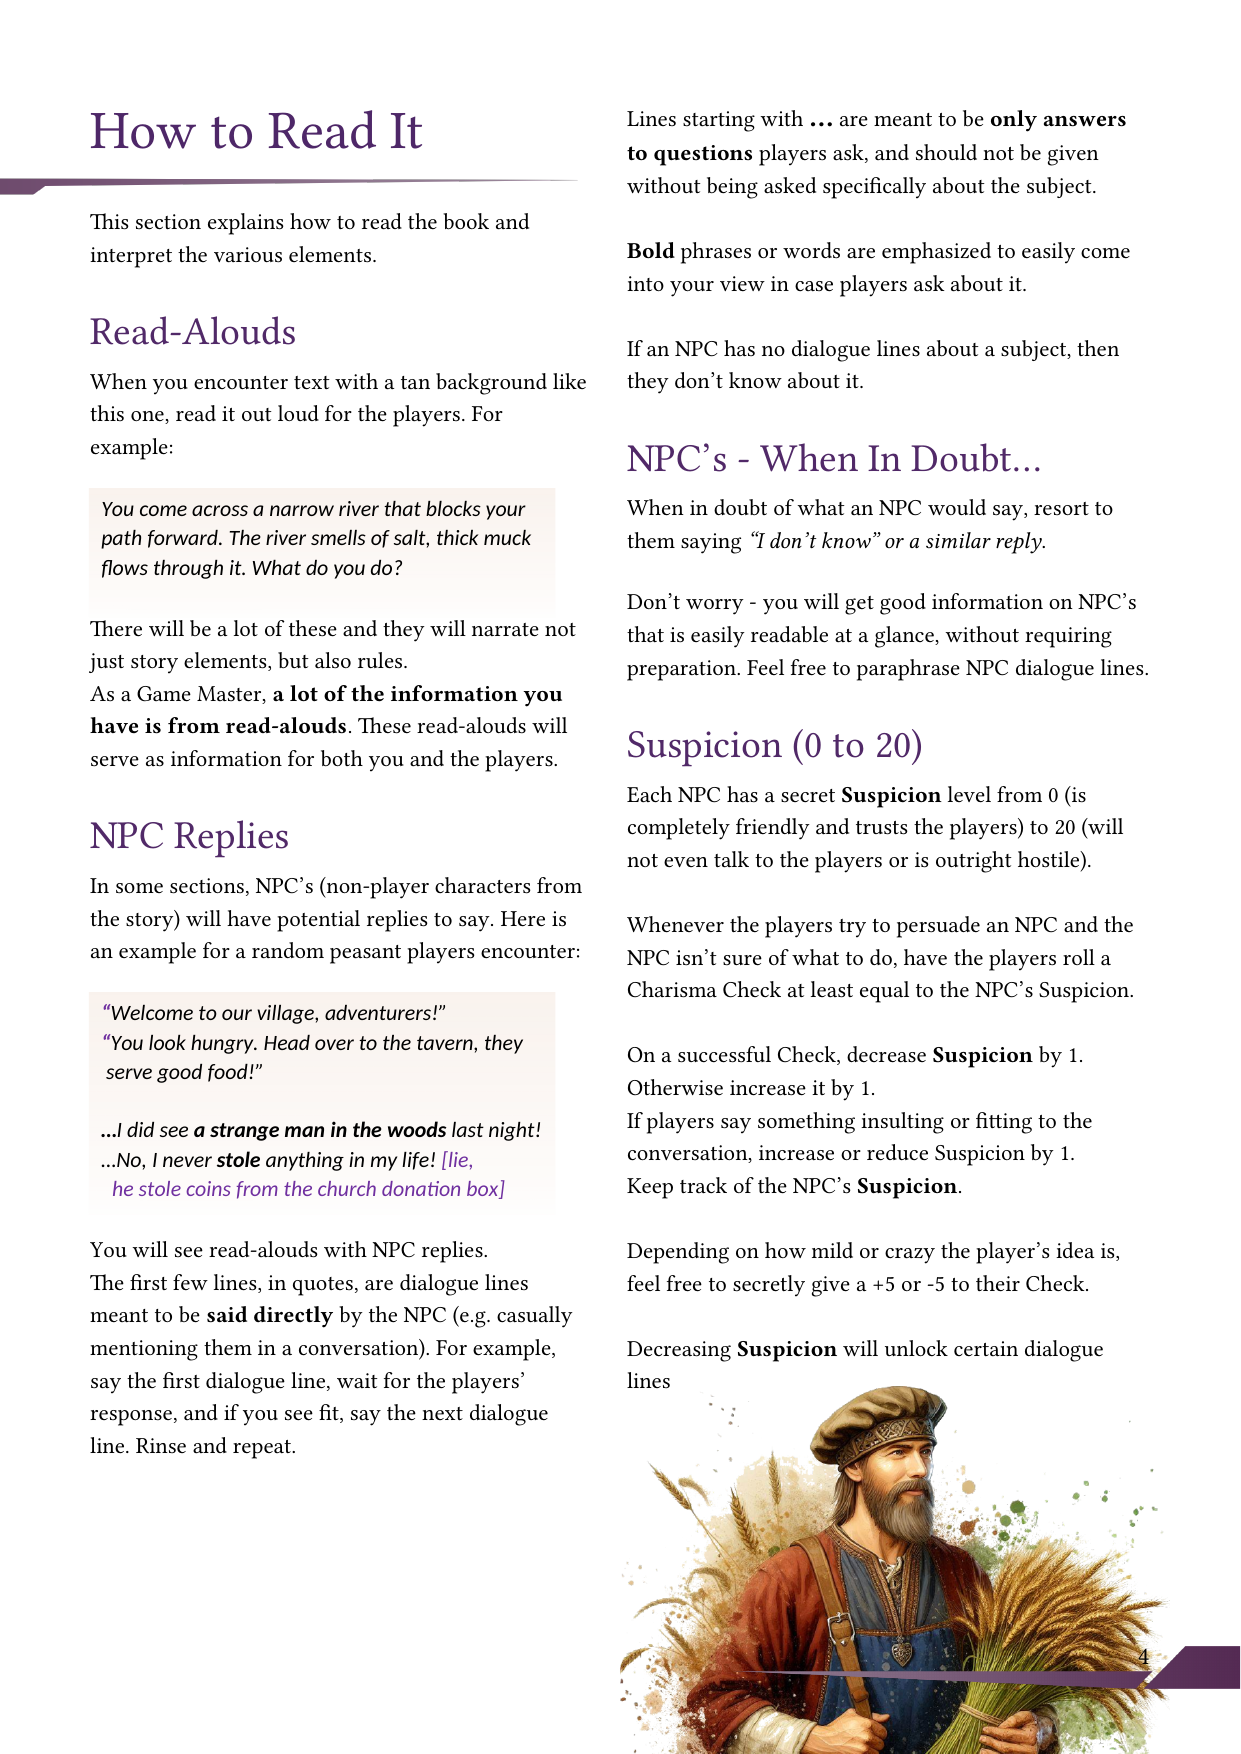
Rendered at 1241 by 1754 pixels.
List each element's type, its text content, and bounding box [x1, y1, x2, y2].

text Bold phrases or words are emphasized to easily come into your view in case players ask about it. [627, 238, 1150, 297]
subtitle How to Read It [90, 100, 590, 162]
text Decreasing Suspicion will unlock certain dialogue lines [627, 1336, 1150, 1394]
text Depending on how mild or crazy the player’s idea is, feel free to secretly give a +5 or -5 to their Check. [627, 1238, 1150, 1297]
picture [0, 113, 671, 206]
text Don’t worry - you will get good information on NPC’s that is easily readable at a glance, without requiring preparation. Feel free to paraphrase NPC dialogue lines. [627, 589, 1150, 681]
picture [88, 992, 556, 1215]
subtitle NPC Replies [90, 813, 590, 858]
subtitle NPC’s - When In Doubt… [627, 436, 1150, 481]
text When you encounter text with a tan background like this one, read it out loud for the players. For example: [90, 369, 590, 460]
text flows through it. What do you do? [90, 554, 590, 580]
text “You look hungry. Head over to the tavern, they [90, 1029, 590, 1056]
text …No, I never stole anything in my life! [lie, [90, 1146, 590, 1173]
text If players say something insulting or fitting to the conversation, increase or reduce Suspicion by 1. [627, 1107, 1150, 1166]
text You will see read-alouds with NPC replies. [90, 1237, 590, 1263]
picture [618, 1386, 1241, 1754]
text he stole coins from the church donation box] [90, 1175, 590, 1202]
text path forward. The river smells of salt, thick muck [90, 524, 590, 551]
text There will be a lot of these and they will narrate not just story elements, but also rules. [90, 616, 590, 674]
text On a successful Check, decrease Suspicion by 1. Otherwise increase it by 1. [627, 1042, 1150, 1101]
text The first few lines, in quotes, are dialogue lines meant to be said directly by the NPC (e.g. casually mentioning them in a conversation). For example, say the first dialogue line, wait for the players’ response, and if you see fit, say the next dialogue line. Rinse and repeat. [90, 1270, 590, 1459]
text serve good food!” [90, 1058, 590, 1085]
text “Welcome to our village, adventurers!” [90, 999, 590, 1026]
subtitle Read-Alouds [90, 309, 590, 354]
text As a Game Master, a lot of the information you have is from read-alouds. These read-alouds will serve as information for both you and the players. [90, 681, 590, 772]
picture [88, 488, 556, 618]
text Each NPC has a secret Suspicion level from 0 (is completely friendly and trusts the players) to 20 (will not even talk to the players or is outright hostile). [627, 781, 1150, 873]
text When in doubt of what an NPC would say, resort to them saying “I don’t know” or a similar reply. [627, 495, 1150, 554]
text If an NPC has no dialogue lines about a subject, then they don’t know about it. [627, 336, 1150, 394]
subtitle Suspicion (0 to 20) [627, 722, 1150, 767]
text …I did see a strange man in the woods last night! [90, 1117, 590, 1143]
text Keep track of the NPC’s Suspicion. [627, 1173, 1150, 1199]
text Whenever the players try to persuade an NPC and the NPC isn’t sure of what to do, have the players roll a Charisma Check at least equal to the NPC’s Suspicion. [627, 912, 1150, 1003]
text In some sections, NPC’s (non-player characters from the story) will have potential replies to say. Here is an example for a random peasant players encounter: [90, 873, 590, 964]
text This section explains how to read the book and interpret the various elements. [90, 209, 590, 268]
text You come across a narrow river that blocks your [90, 495, 590, 522]
text Lines starting with … are meant to be only answers to questions players ask, and should not be given without being asked specifically about the subject. [627, 100, 1150, 199]
